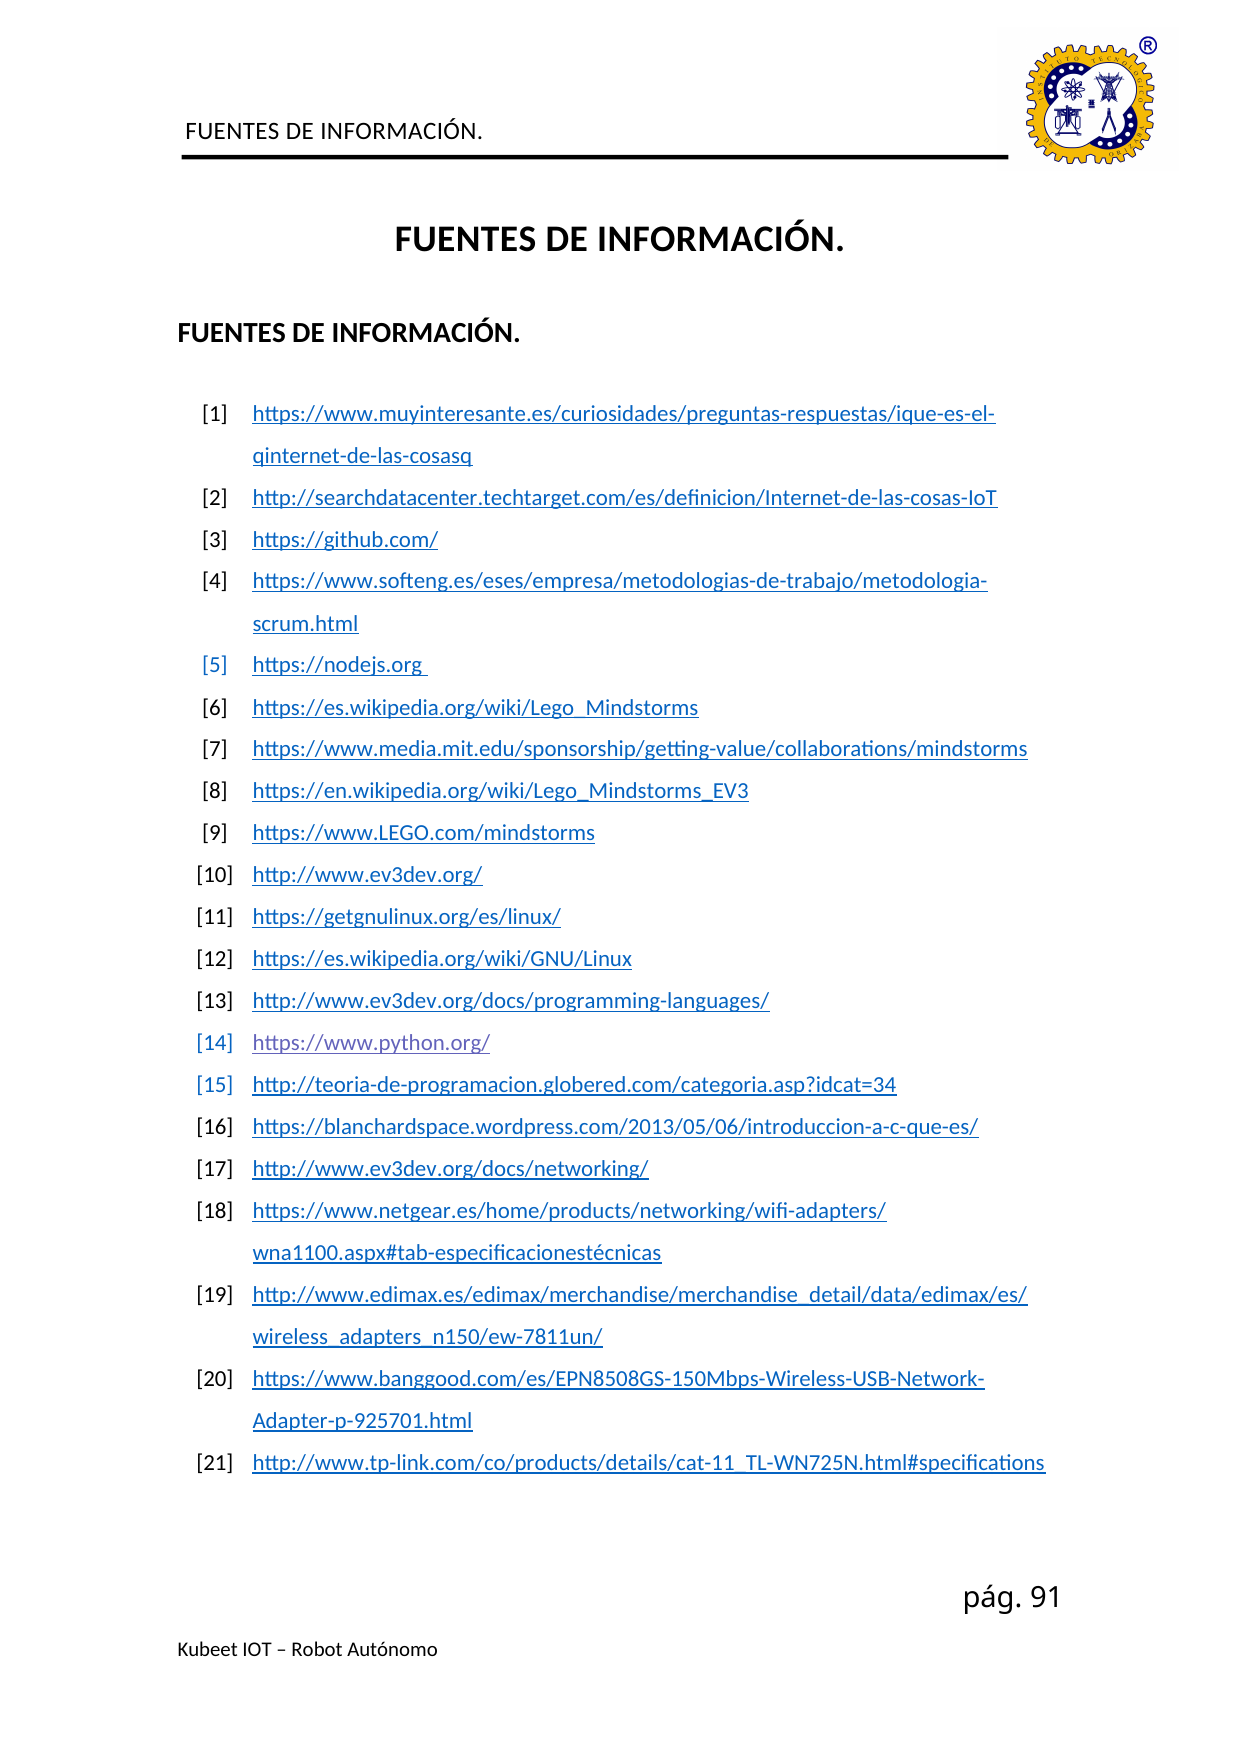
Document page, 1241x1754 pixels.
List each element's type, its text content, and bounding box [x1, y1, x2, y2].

list https://www.media.mit.edu/sponsorship/getting-value/collaborations/mindstorms [215, 734, 1063, 763]
subtitle FUENTES DE INFORMACIÓN. [177, 314, 1063, 350]
list https://nodejs.org [215, 651, 1063, 679]
list http://teoria-de-programacion.globered.com/categoria.asp?idcat=34 [215, 1070, 1063, 1098]
list http://www.tp-link.com/co/products/details/cat-11_TL-WN725N.html#specifications [215, 1448, 1063, 1476]
list http://www.ev3dev.org/docs/networking/ [215, 1154, 1063, 1182]
list http://www.edimax.es/edimax/merchandise/merchandise_detail/data/edimax/es/wireless_adapters_n150/ew-7811un/ [215, 1280, 1063, 1350]
list https://www.LEGO.com/mindstorms [215, 818, 1063, 847]
list https://www.banggood.com/es/EPN8508GS-150Mbps-Wireless-USB-Network-Adapter-p-925701.html [215, 1364, 1063, 1434]
list https://github.com/ [215, 525, 1063, 553]
subtitle FUENTES DE INFORMACIÓN. [177, 215, 1063, 261]
list https://www.softeng.es/eses/empresa/metodologias-de-trabajo/metodologia-scrum.html [215, 567, 1063, 637]
list https://www.netgear.es/home/products/networking/wifi-adapters/wna1100.aspx#tab-especificacionestécnicas [215, 1196, 1063, 1266]
list http://www.ev3dev.org/docs/programming-languages/ [215, 986, 1063, 1014]
list https://www.python.org/ [215, 1028, 1063, 1056]
list http://www.ev3dev.org/ [215, 861, 1063, 888]
picture [996, 27, 1179, 171]
list https://www.muyinteresante.es/curiosidades/preguntas-respuestas/ique-es-el-qinternet-de-las-cosasq [215, 399, 1063, 469]
list http://searchdatacenter.techtarget.com/es/definicion/Internet-de-las-cosas-IoT [215, 483, 1063, 511]
list https://es.wikipedia.org/wiki/GNU/Linux [215, 944, 1063, 972]
list https://es.wikipedia.org/wiki/Lego_Mindstorms [215, 693, 1063, 721]
list https://blanchardspace.wordpress.com/2013/05/06/introduccion-a-c-que-es/ [215, 1112, 1063, 1140]
list https://getgnulinux.org/es/linux/ [215, 902, 1063, 931]
list https://en.wikipedia.org/wiki/Lego_Mindstorms_EV3 [215, 777, 1063, 804]
